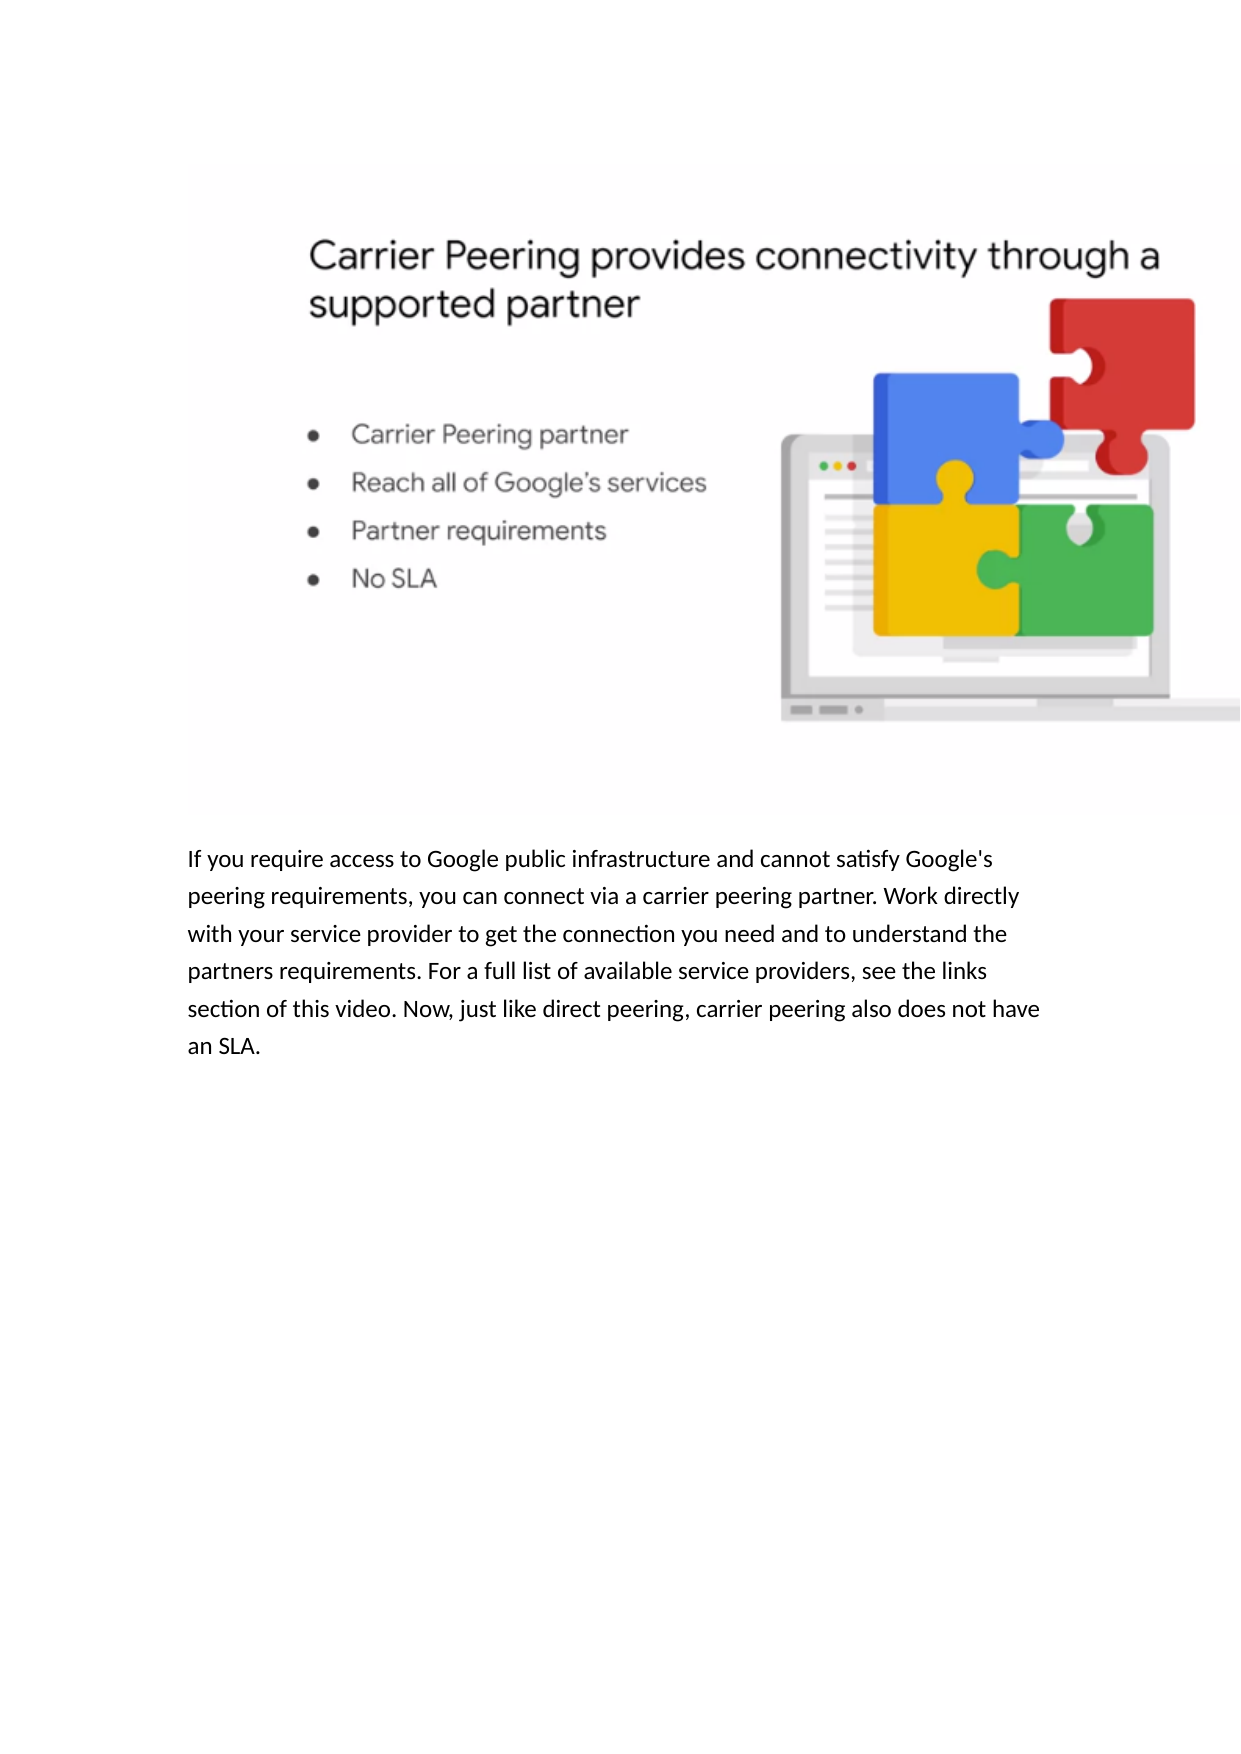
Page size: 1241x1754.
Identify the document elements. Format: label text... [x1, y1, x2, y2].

picture [187, 164, 1241, 815]
text If you require access to Google public infrastructure and cannot satisfy Google's peering requirements, you can connect via a carrier peering partner. Work directly with your service provider to get the connection you need and to understand the partners requirements. For a full list of available service providers, see the links section of this video. Now, just like direct peering, carrier peering also does not have an SLA. [187, 839, 1053, 1064]
